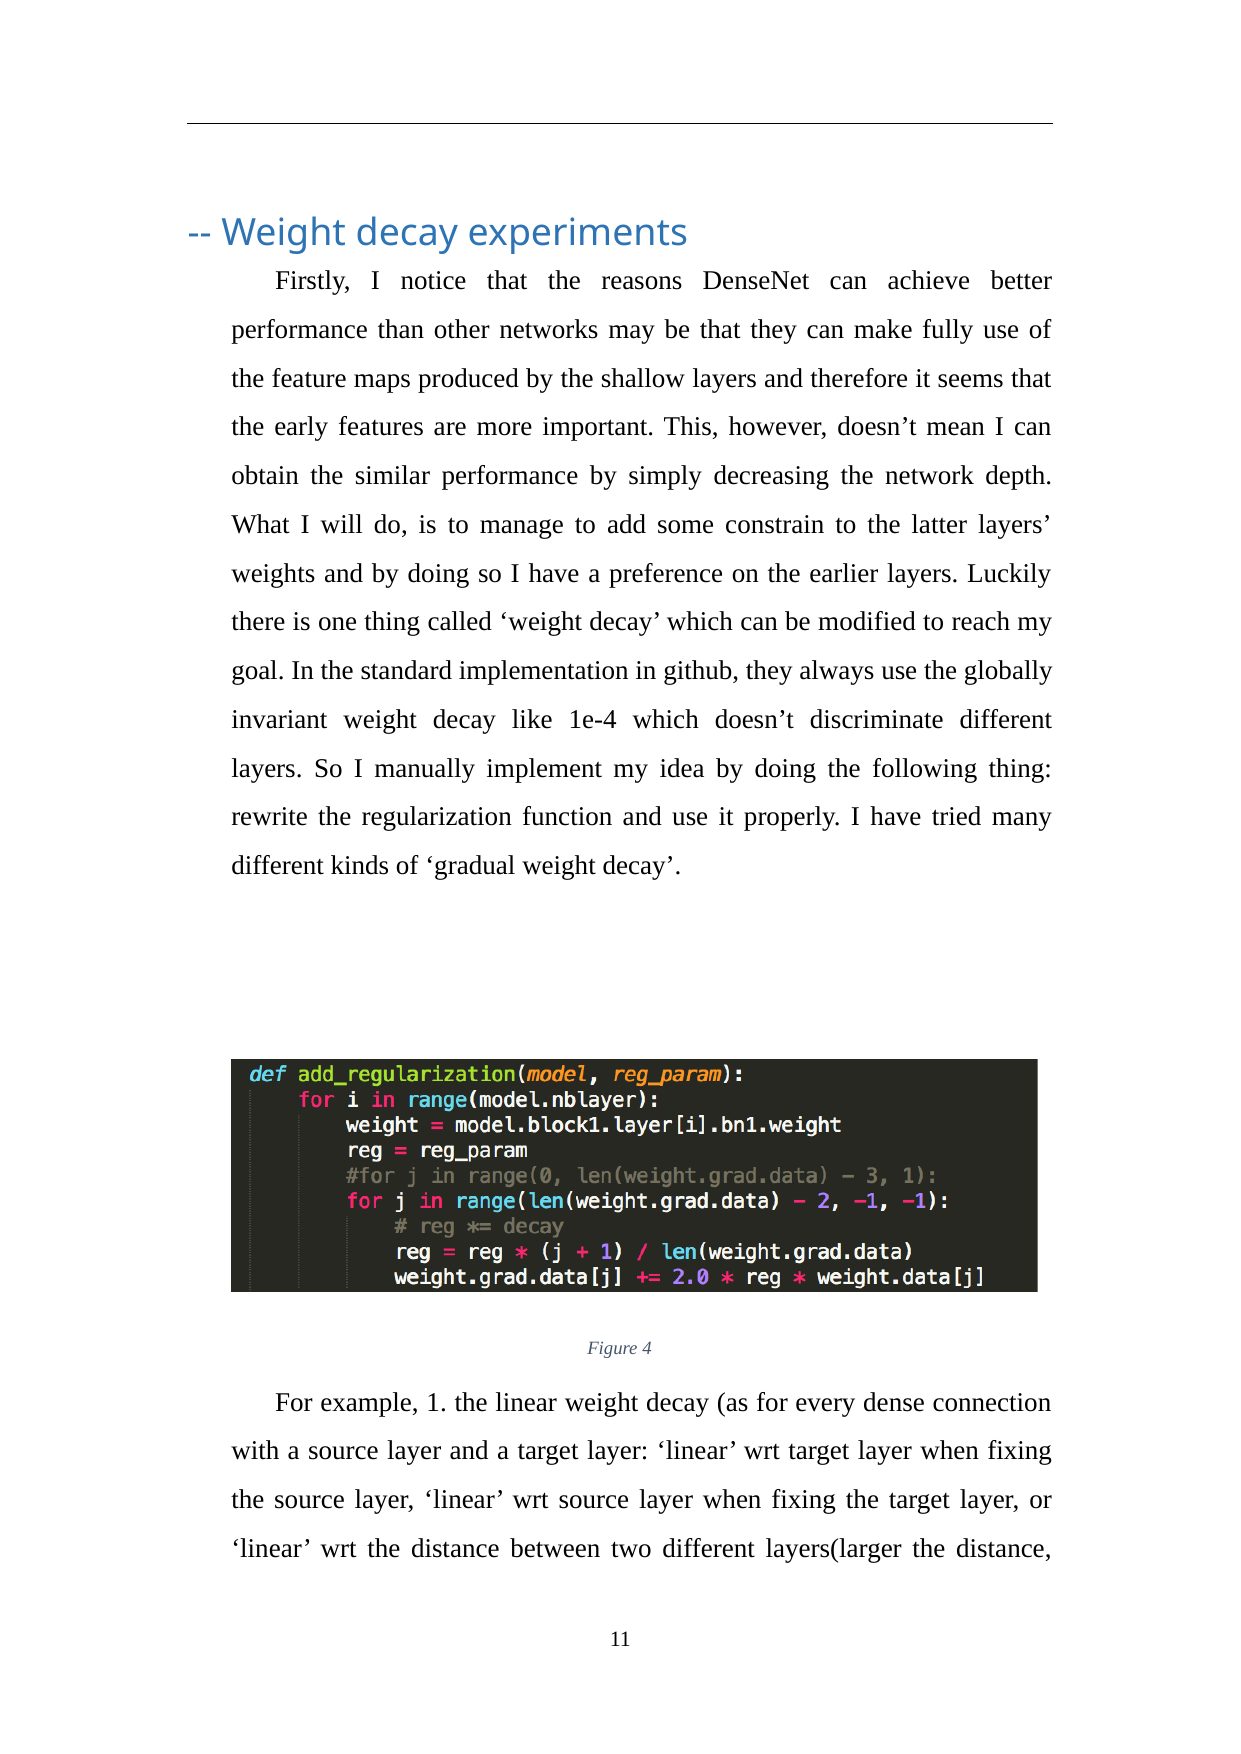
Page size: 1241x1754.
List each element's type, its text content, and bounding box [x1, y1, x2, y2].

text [231, 1385, 1053, 1564]
picture [231, 1059, 1038, 1292]
text Figure 4 [187, 1332, 1053, 1364]
text Firstly, I notice that the reasons DenseNet can achieve better performance than other networks may be that they can make fully use of the feature maps produced by the shallow layers and therefore it seems that the early features are more important. This, however, doesn’t mean I can obtain the similar performance by simply decreasing the network depth. What I will do, is to manage to add some constrain to the latter layers’ weights and by doing so I have a preference on the earlier layers. Luckily there is one thing called ‘weight decay’ which can be modified to reach my goal. In the standard implementation in github, they always use the globally invariant weight decay like 1e-4 which doesn’t discriminate different layers. So I manually implement my idea by doing the following thing: rewrite the regularization function and use it properly. I have tried many different kinds of ‘gradual weight decay’. [231, 264, 1053, 881]
subtitle -- Weight decay experiments [187, 199, 1053, 264]
